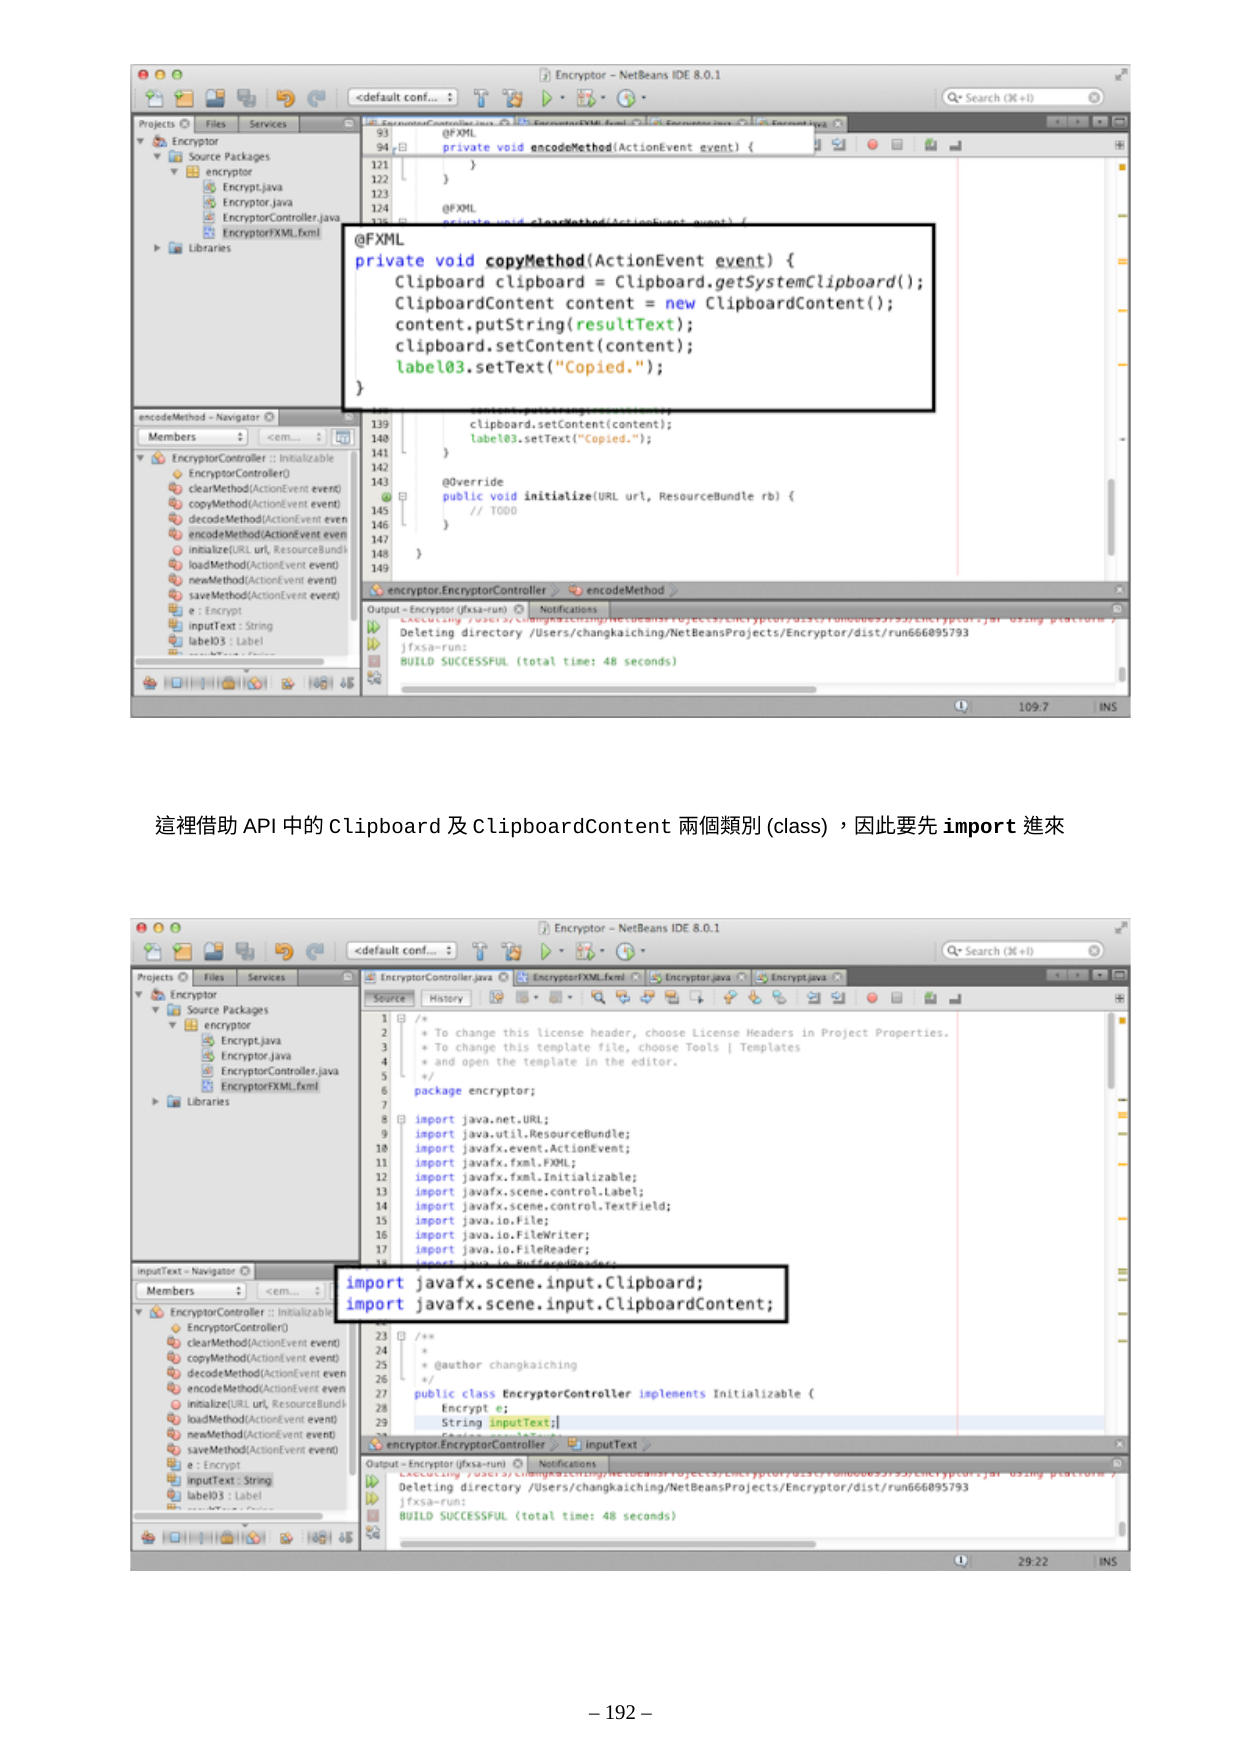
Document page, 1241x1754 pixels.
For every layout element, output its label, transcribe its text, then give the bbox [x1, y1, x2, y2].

picture [130, 64, 1131, 718]
picture [130, 918, 1131, 1571]
text 這裡借助 API 中的 Clipboard 及 ClipboardContent 兩個類別 (class) ，因此要先 import 進來 [134, 804, 1150, 846]
